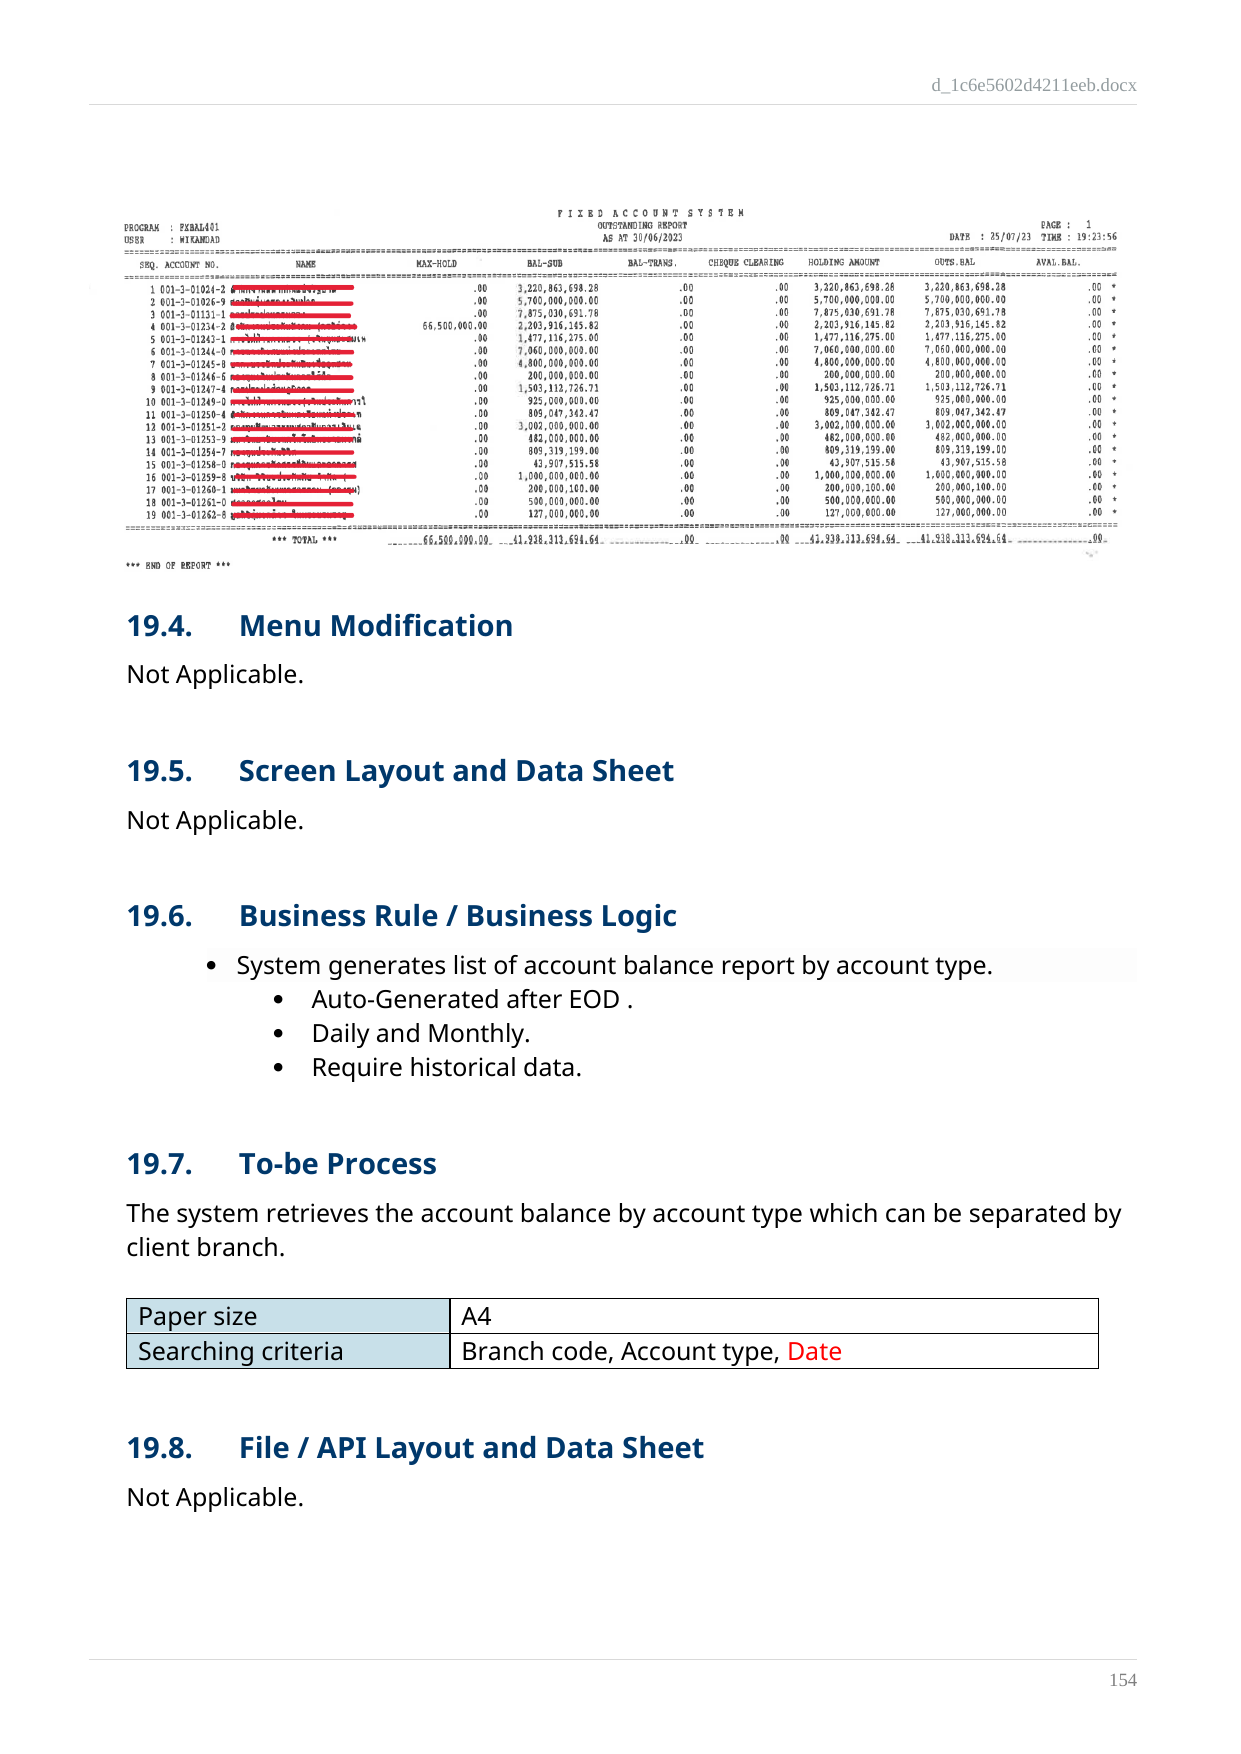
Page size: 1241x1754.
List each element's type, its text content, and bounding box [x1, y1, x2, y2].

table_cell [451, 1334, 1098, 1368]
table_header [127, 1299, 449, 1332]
picture [88, 203, 1137, 580]
subtitle To-be Process [126, 1143, 1137, 1183]
text Not Applicable. [89, 802, 1137, 836]
list Require historical data. [274, 1050, 1137, 1084]
list Auto-Generated after EOD . [274, 982, 1137, 1016]
subtitle File / API Layout and Data Sheet [126, 1428, 1137, 1467]
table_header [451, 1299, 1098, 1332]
subtitle Business Rule / Business Logic [126, 896, 1137, 935]
list Daily and Monthly. [274, 1016, 1137, 1050]
text Not Applicable. [126, 657, 1137, 691]
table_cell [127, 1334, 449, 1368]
text The system retrieves the account balance by account type which can be separated by client branch. [126, 1195, 1137, 1263]
subtitle Menu Modification [126, 605, 1137, 644]
subtitle Screen Layout and Data Sheet [126, 750, 1137, 790]
list System generates list of account balance report by account type. [207, 948, 1137, 982]
text Not Applicable. [89, 1480, 1137, 1514]
